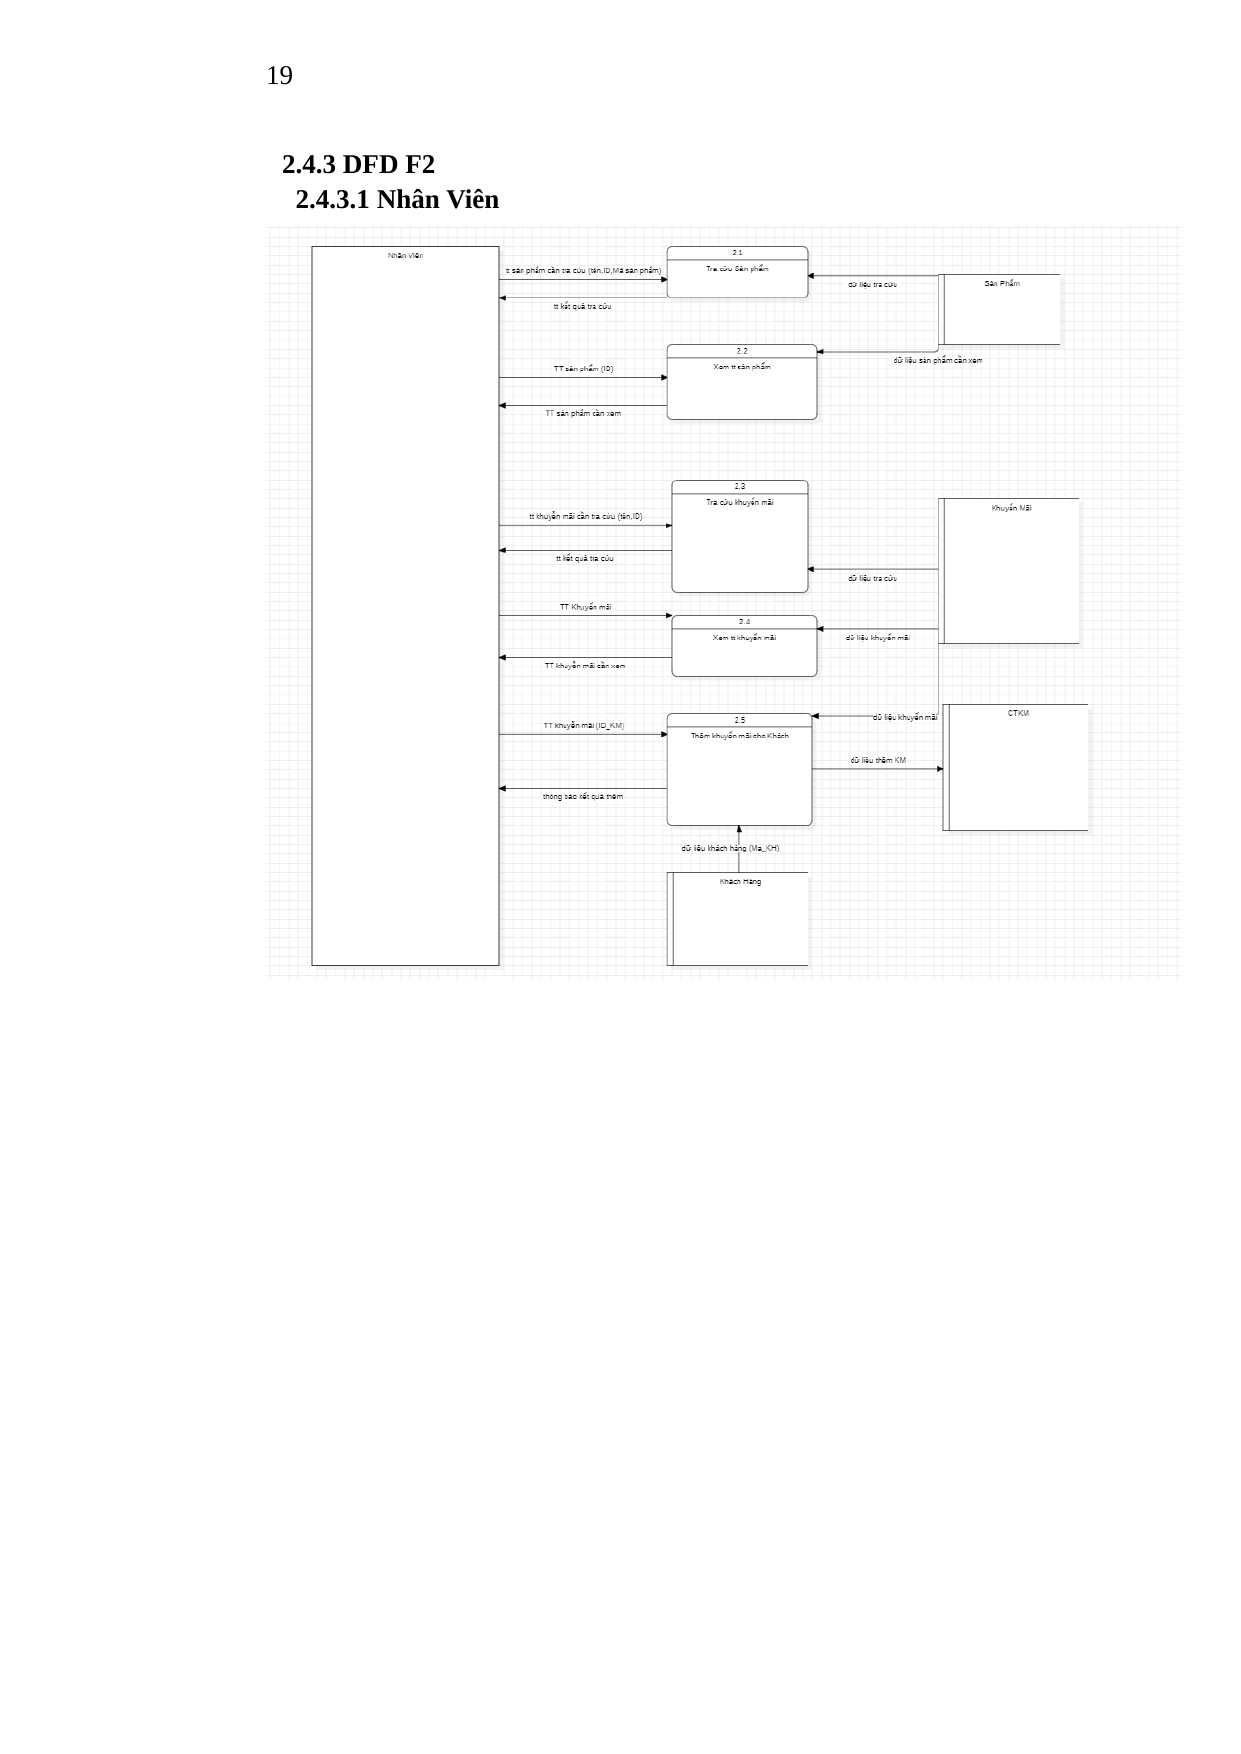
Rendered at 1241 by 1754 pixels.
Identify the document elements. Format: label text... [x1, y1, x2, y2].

subtitle 2.4.3.1 Nhân Viên [282, 183, 1122, 214]
picture [265, 226, 1182, 979]
subtitle 2.4.3 DFD F2 [207, 148, 1122, 179]
